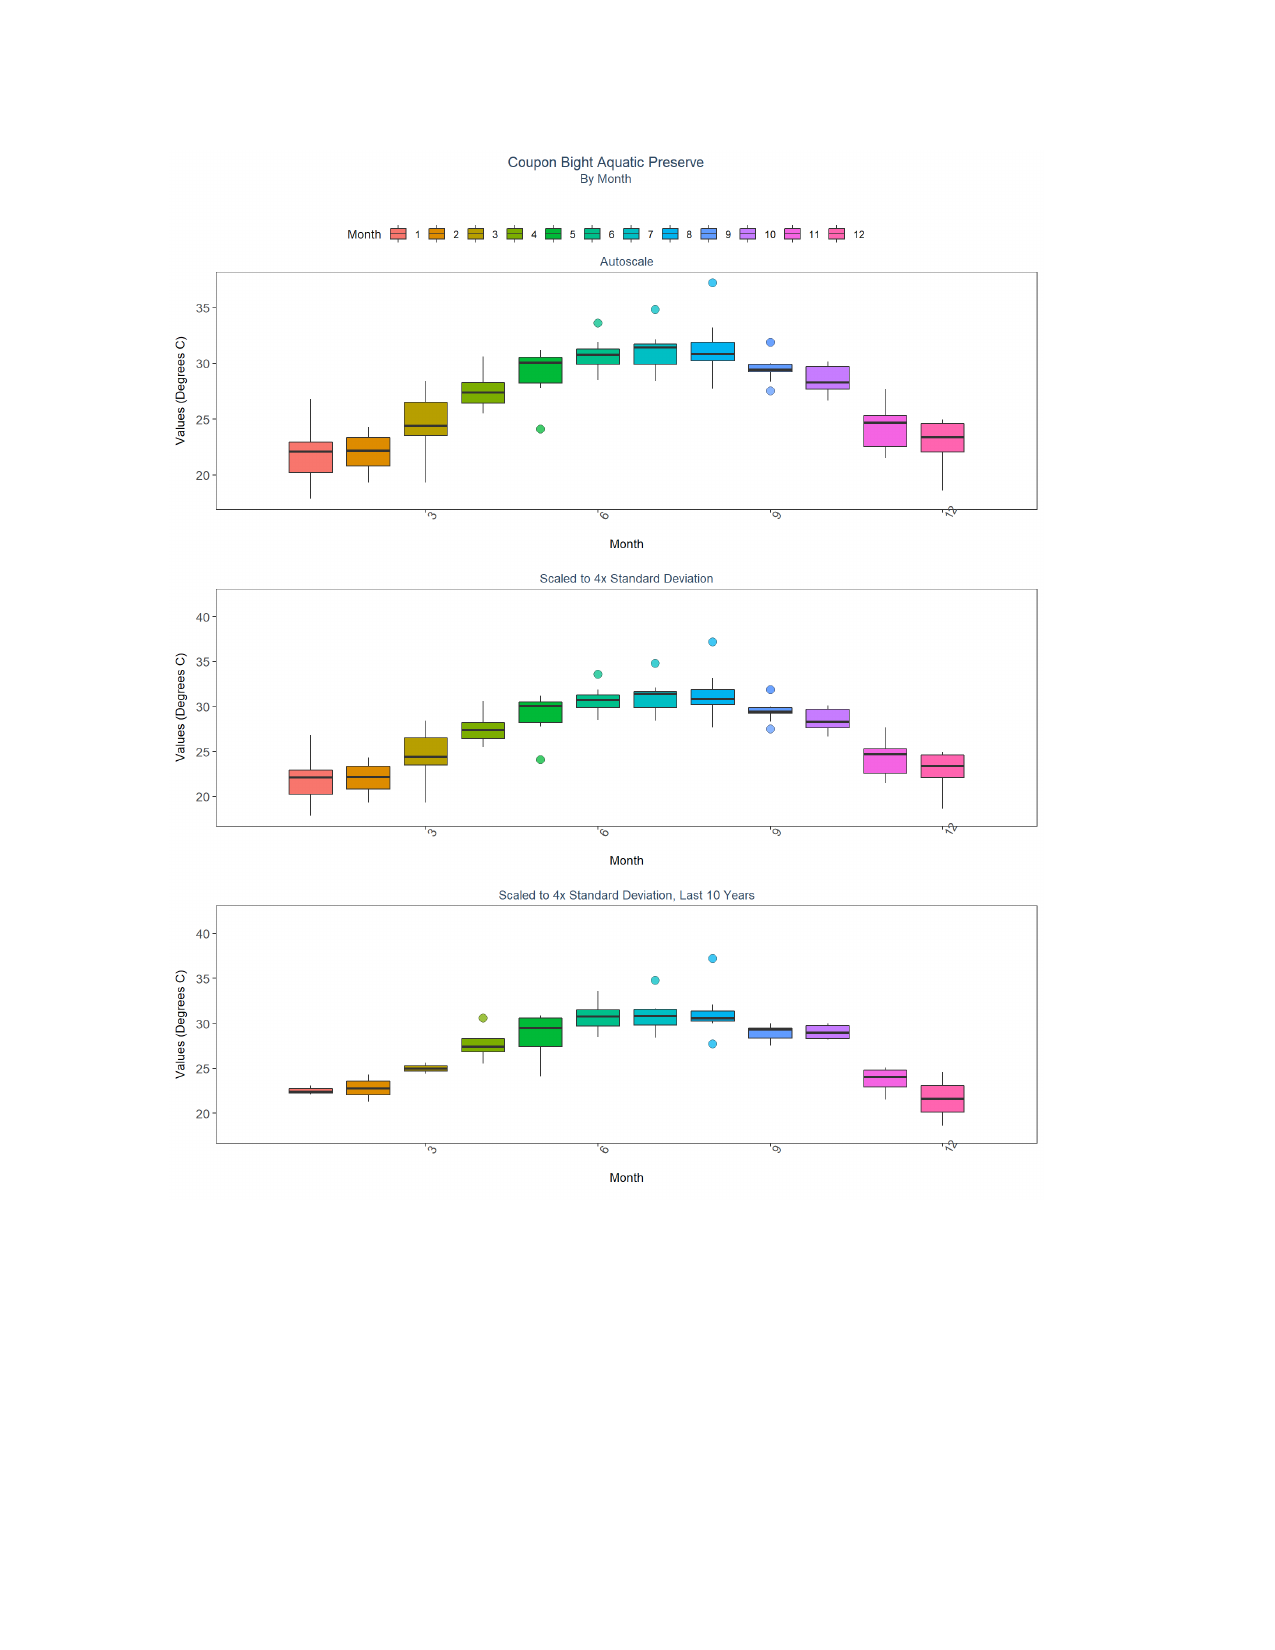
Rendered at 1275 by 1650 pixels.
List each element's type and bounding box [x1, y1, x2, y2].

picture [168, 150, 1044, 1200]
